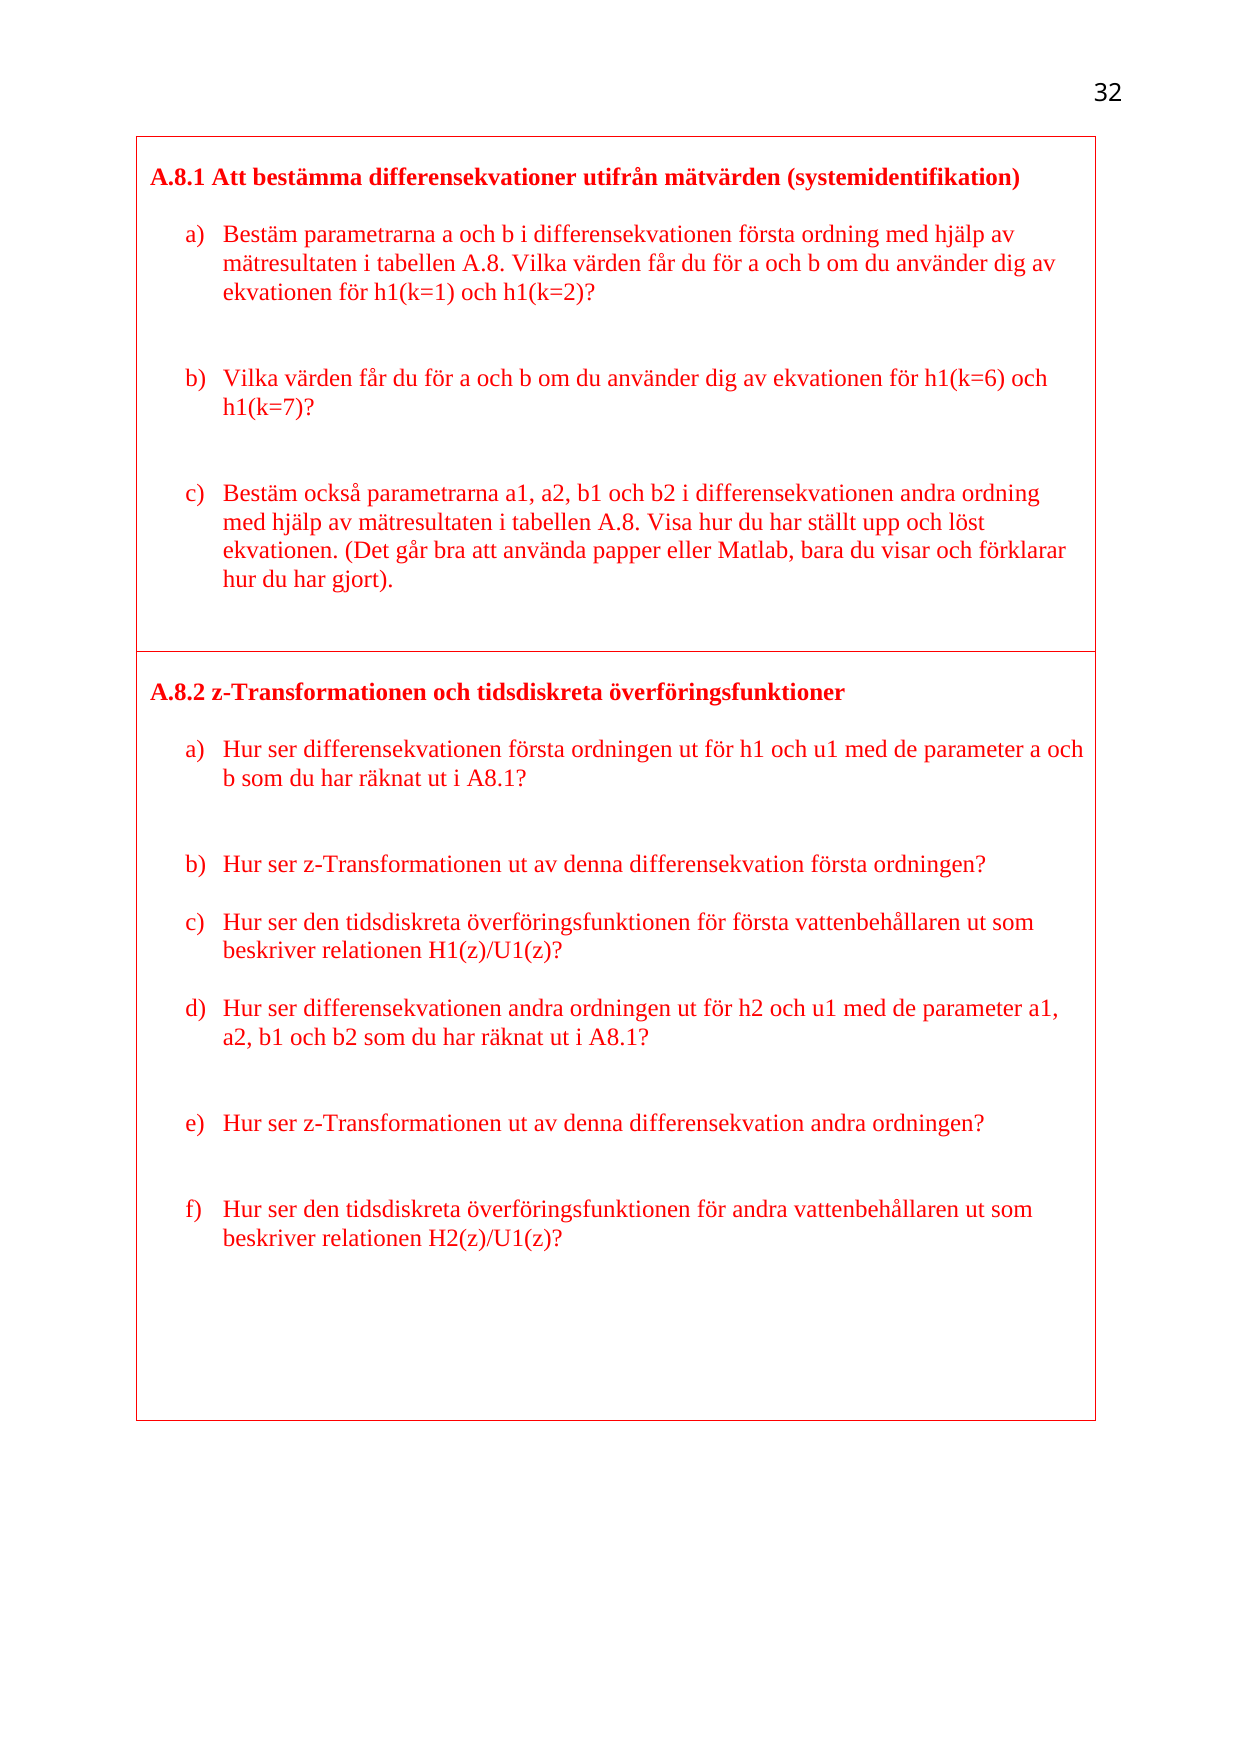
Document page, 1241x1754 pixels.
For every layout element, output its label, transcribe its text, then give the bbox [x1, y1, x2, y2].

table_cell A.8.2 z-Transformationen och tidsdiskreta överföringsfunktioner Hur ser differensekvationen första ordningen ut för h1 och u1 med de parameter a och b som du har räknat ut i A8.1? Hur ser z-Transformationen ut av denna differensekvation första ordningen? Hur ser den tidsdiskreta överföringsfunktionen för första vattenbehållaren ut som beskriver relationen H1(z)/U1(z)? Hur ser differensekvationen andra ordningen ut för h2 och u1 med de parameter a1, a2, b1 och b2 som du har räknat ut i A8.1? Hur ser z-Transformationen ut av denna differensekvation andra ordningen? Hur ser den tidsdiskreta överföringsfunktionen för andra vattenbehållaren ut som beskriver relationen H2(z)/U1(z)? [137, 652, 1095, 1420]
table_header A.8.1 Att bestämma differensekvationer utifrån mätvärden (systemidentifikation) Bestäm parametrarna a och b i differensekvationen första ordning med hjälp av mätresultaten i tabellen A.8. Vilka värden får du för a och b om du använder dig av ekvationen för h1(k=1) och h1(k=2)? Vilka värden får du för a och b om du använder dig av ekvationen för h1(k=6) och h1(k=7)? Bestäm också parametrarna a1, a2, b1 och b2 i differensekvationen andra ordning med hjälp av mätresultaten i tabellen A.8. Visa hur du har ställt upp och löst ekvationen. (Det går bra att använda papper eller Matlab, bara du visar och förklarar hur du har gjort). [137, 137, 1095, 651]
